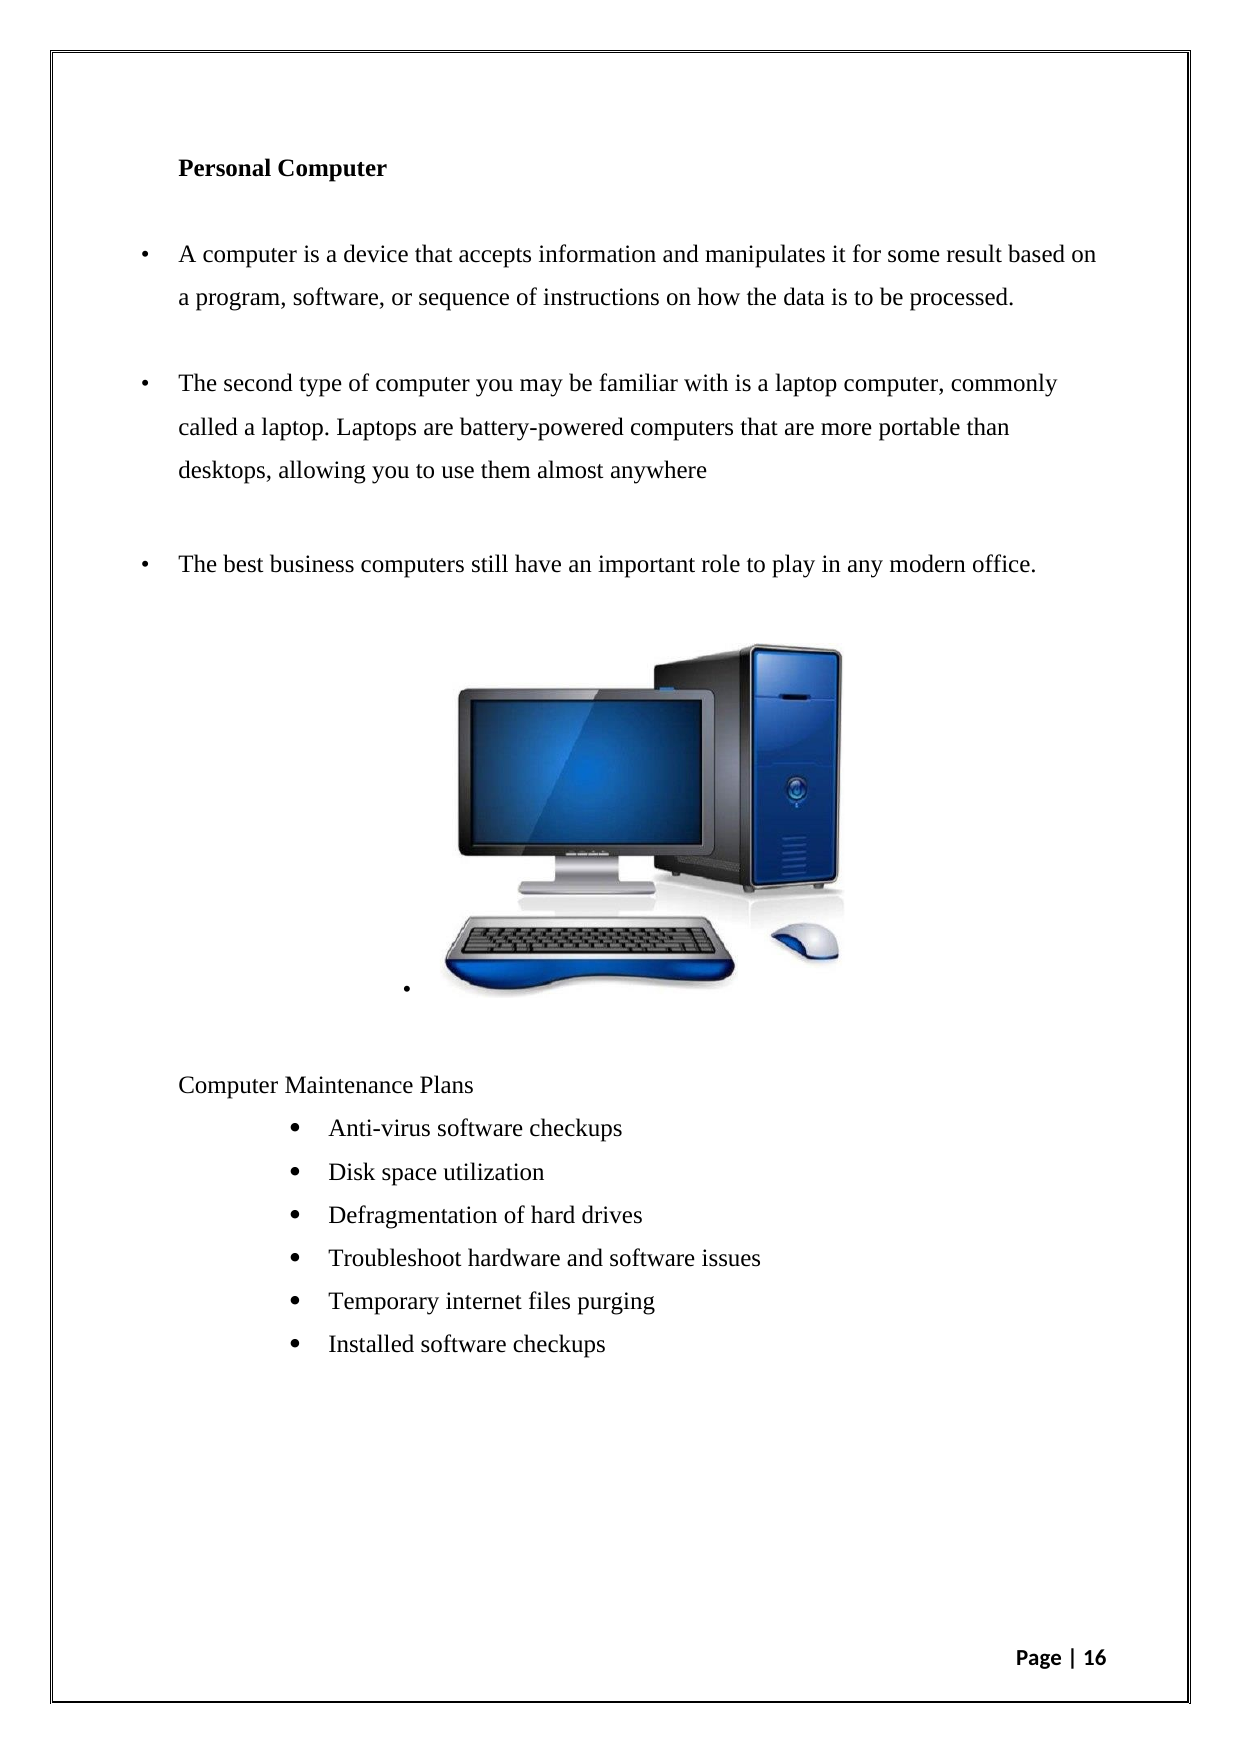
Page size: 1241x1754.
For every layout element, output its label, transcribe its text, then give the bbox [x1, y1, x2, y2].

list The best business computers still have an important role to play in any modern office. [141, 549, 1106, 578]
text Personal Computer [178, 153, 1106, 182]
list Installed software checkups [291, 1329, 1106, 1358]
list Troubleshoot hardware and software issues [291, 1243, 1106, 1272]
list Anti-virus software checkups [291, 1113, 1106, 1142]
list Disk space utilization [291, 1157, 1106, 1185]
list A computer is a device that accepts information and manipulates it for some result based on a program, software, or sequence of instructions on how the data is to be processed. [141, 239, 1106, 311]
list Defragmentation of hard drives [291, 1200, 1106, 1228]
list The second type of computer you may be familiar with is a laptop computer, commonly called a laptop. Laptops are battery-powered computers that are more portable than desktops, allowing you to use them almost anywhere [141, 368, 1106, 483]
picture [439, 643, 845, 998]
list Temporary internet files purging [291, 1286, 1106, 1315]
text Computer Maintenance Plans [178, 1070, 1106, 1099]
